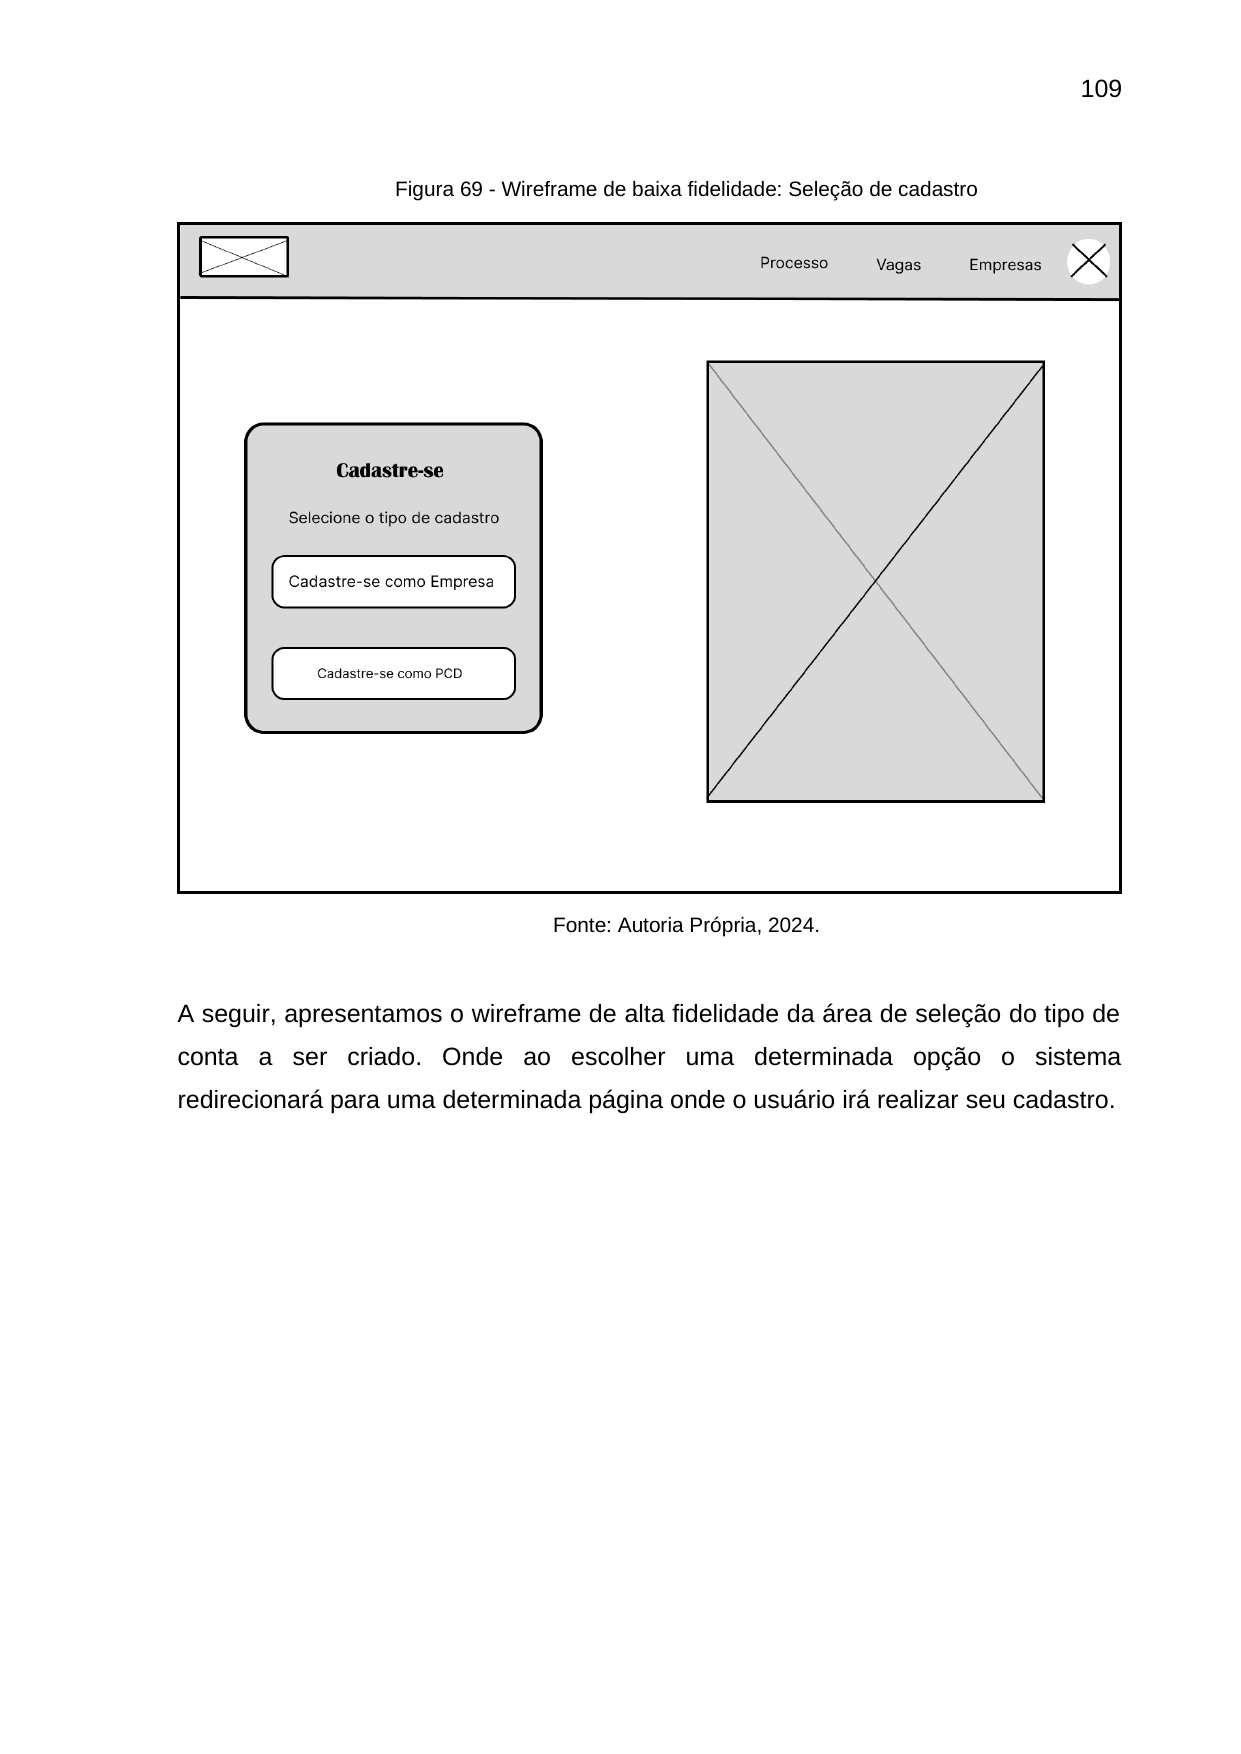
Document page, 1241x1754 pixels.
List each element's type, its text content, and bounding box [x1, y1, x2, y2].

text A seguir, apresentamos o wireframe de alta fidelidade da área de seleção do tipo de conta a ser criado. Onde ao escolher uma determinada opção o sistema redirecionará para uma determinada página onde o usuário irá realizar seu cadastro. [177, 999, 1122, 1114]
text Figura 69 - Wireframe de baixa fidelidade: Seleção de cadastro [177, 177, 1122, 201]
picture [180, 225, 1119, 891]
text Fonte: Autoria Própria, 2024. [177, 913, 1122, 937]
